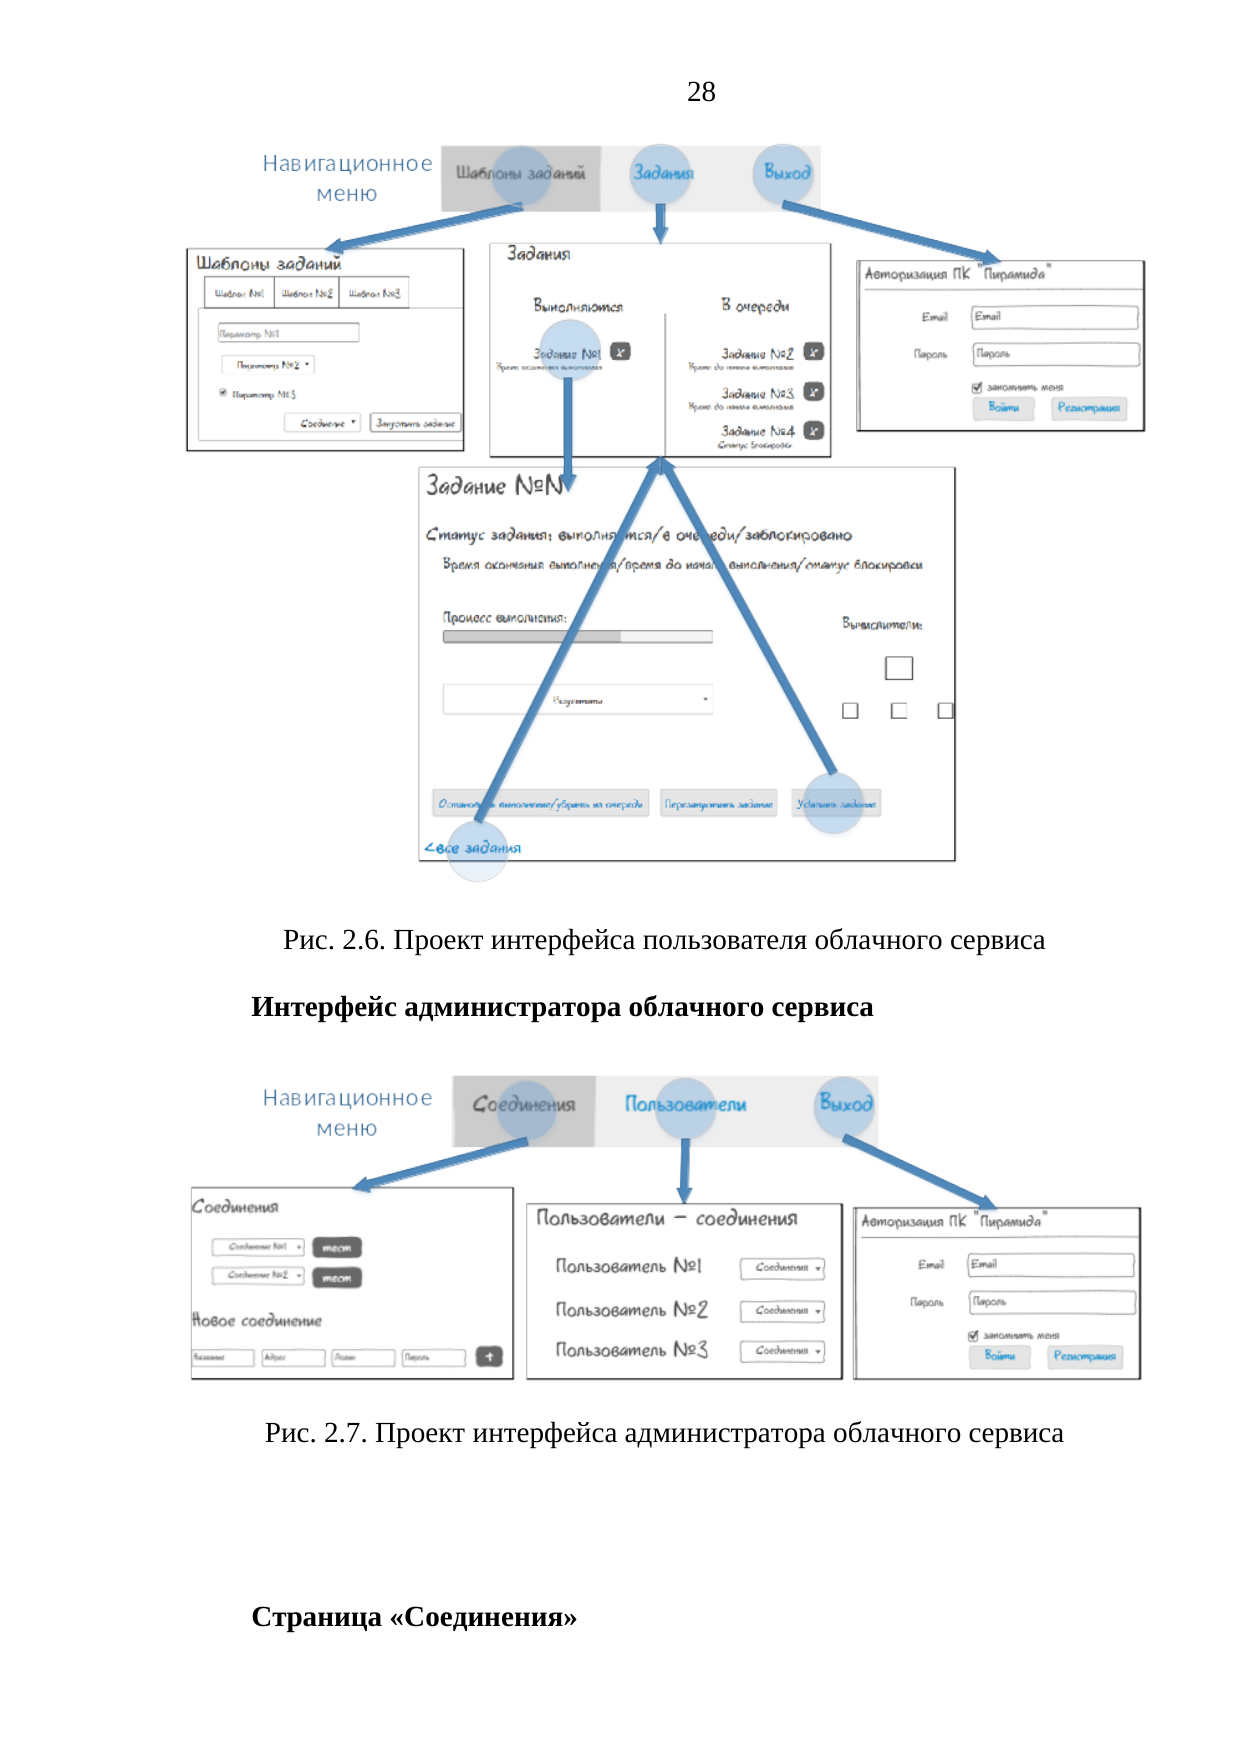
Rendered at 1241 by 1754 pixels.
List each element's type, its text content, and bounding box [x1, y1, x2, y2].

text Интерфейс администратора облачного сервиса [177, 989, 1152, 1023]
text Рис. 2.7. Проект интерфейса администратора облачного сервиса [177, 1415, 1152, 1448]
text Страница «Соединения» [177, 1599, 1152, 1633]
text Рис. 2.6. Проект интерфейса пользователя облачного сервиса [177, 922, 1152, 956]
